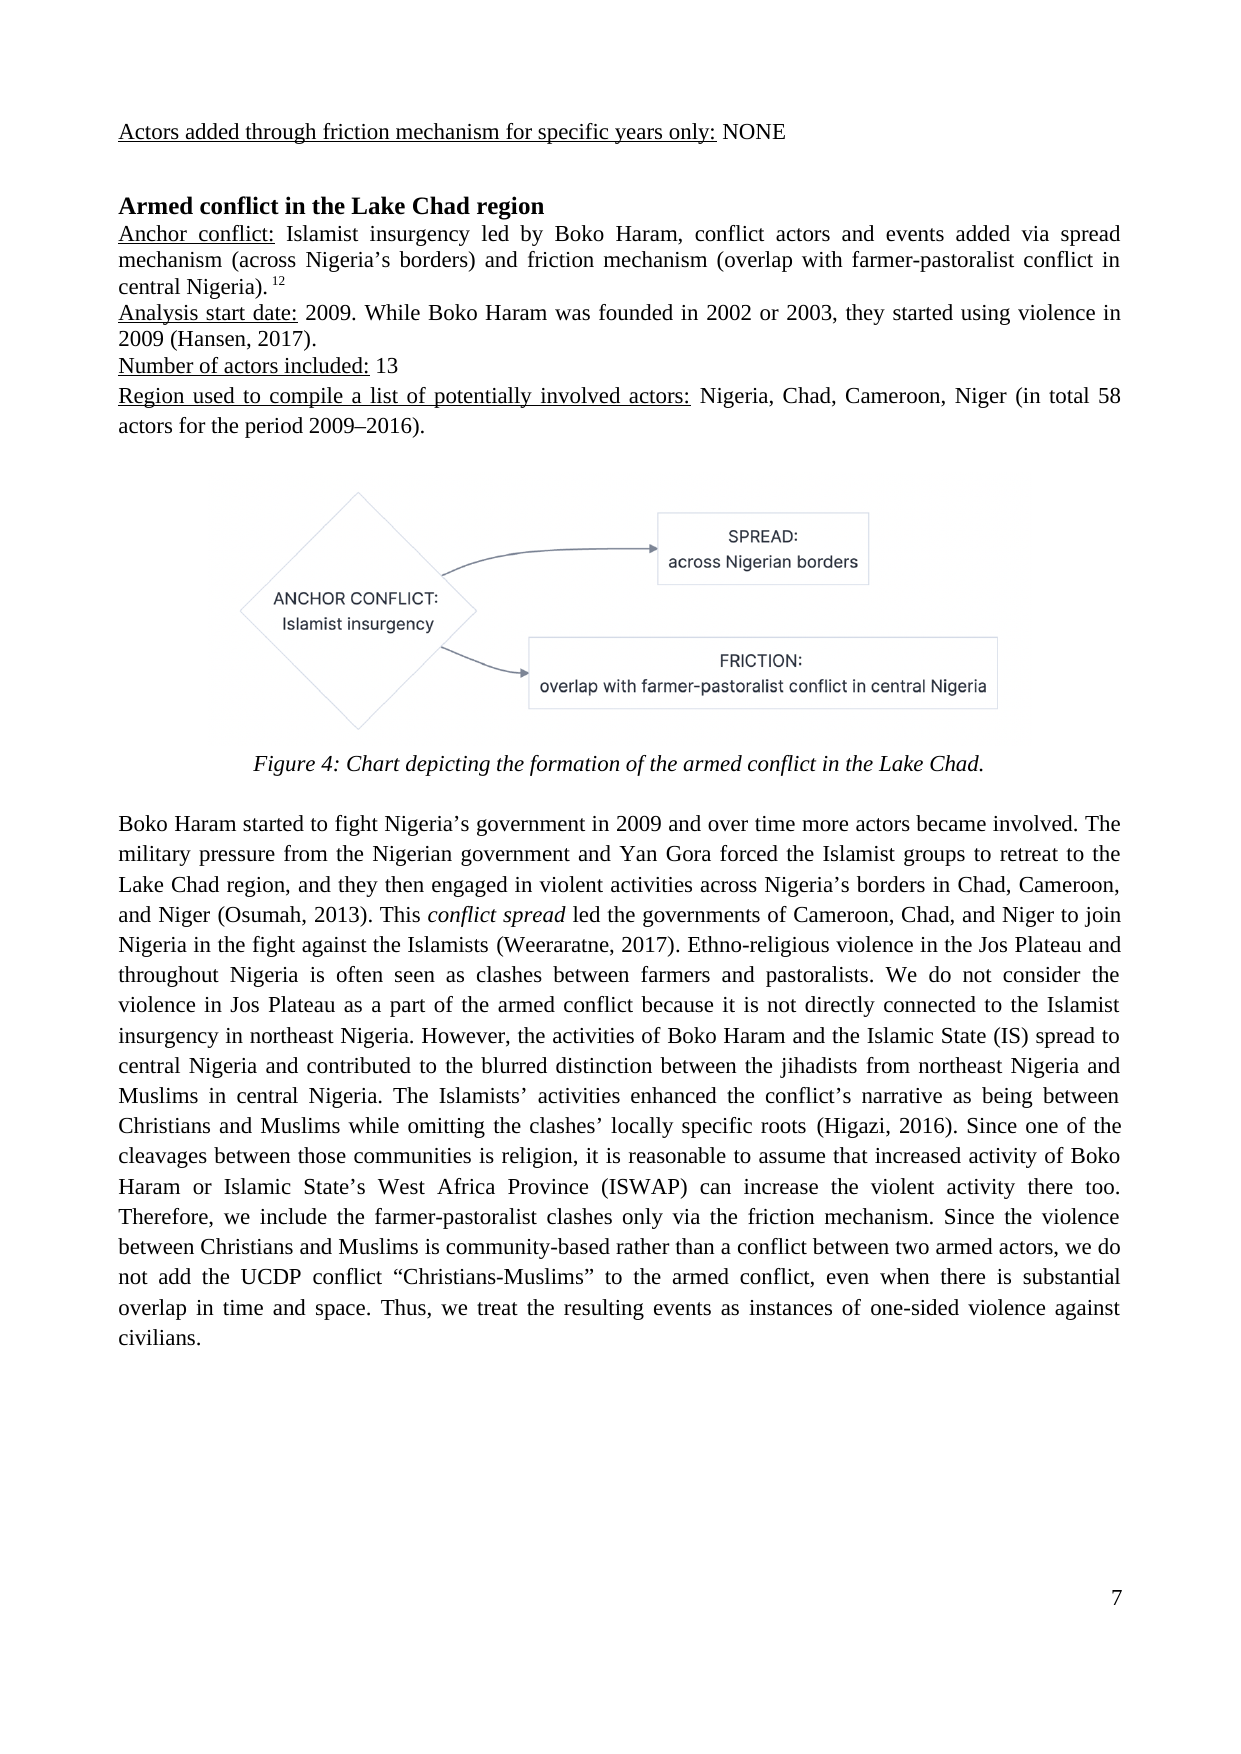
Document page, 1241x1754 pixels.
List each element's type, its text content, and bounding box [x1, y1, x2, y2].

text Figure 4: Chart depicting the formation of the armed conflict in the Lake Chad. [118, 750, 1122, 776]
text Region used to compile a list of potentially involved actors: Nigeria, Chad, Cameroon, Niger (in total 58 actors for the period 2009–2016). [118, 382, 1122, 439]
picture [207, 472, 1033, 746]
text Boko Haram started to fight Nigeria’s government in 2009 and over time more actors became involved. The military pressure from the Nigerian government and Yan Gora forced the Islamist groups to retreat to the Lake Chad region, and they then engaged in violent activities across Nigeria’s borders in Chad, Cameroon, and Niger (Osumah, 2013). This conflict spread led the governments of Cameroon, Chad, and Niger to join Nigeria in the fight against the Islamists (Weeraratne, 2017). Ethno-religious violence in the Jos Plateau and throughout Nigeria is often seen as clashes between farmers and pastoralists. We do not consider the violence in Jos Plateau as a part of the armed conflict because it is not directly connected to the Islamist insurgency in northeast Nigeria. However, the activities of Boko Haram and the Islamic State (IS) spread to central Nigeria and contributed to the blurred distinction between the jihadists from northeast Nigeria and Muslims in central Nigeria. The Islamists’ activities enhanced the conflict’s narrative as being between Christians and Muslims while omitting the clashes’ locally specific roots (Higazi, 2016). Since one of the cleavages between those communities is religion, it is reasonable to assume that increased activity of Boko Haram or Islamic State’s West Africa Province (ISWAP) can increase the violent activity there too. Therefore, we include the farmer-pastoralist clashes only via the friction mechanism. Since the violence between Christians and Muslims is community-based rather than a conflict between two armed actors, we do not add the UCDP conflict “Christians-Muslims” to the armed conflict, even when there is substantial overlap in time and space. Thus, we treat the resulting events as instances of one-sided violence against civilians. [118, 810, 1122, 1350]
subtitle Armed conflict in the Lake Chad region [118, 191, 1122, 220]
text Actors added through friction mechanism for specific years only: NONE [118, 118, 1122, 144]
text Anchor conflict: Islamist insurgency led by Boko Haram, conflict actors and events added via spread mechanism (across Nigeria’s borders) and friction mechanism (overlap with farmer-pastoralist conflict in central Nigeria). [118, 220, 1122, 299]
text Analysis start date: 2009. While Boko Haram was founded in 2002 or 2003, they started using violence in 2009 (Hansen, 2017). [118, 299, 1122, 352]
text Number of actors included: 13 [118, 352, 1122, 378]
